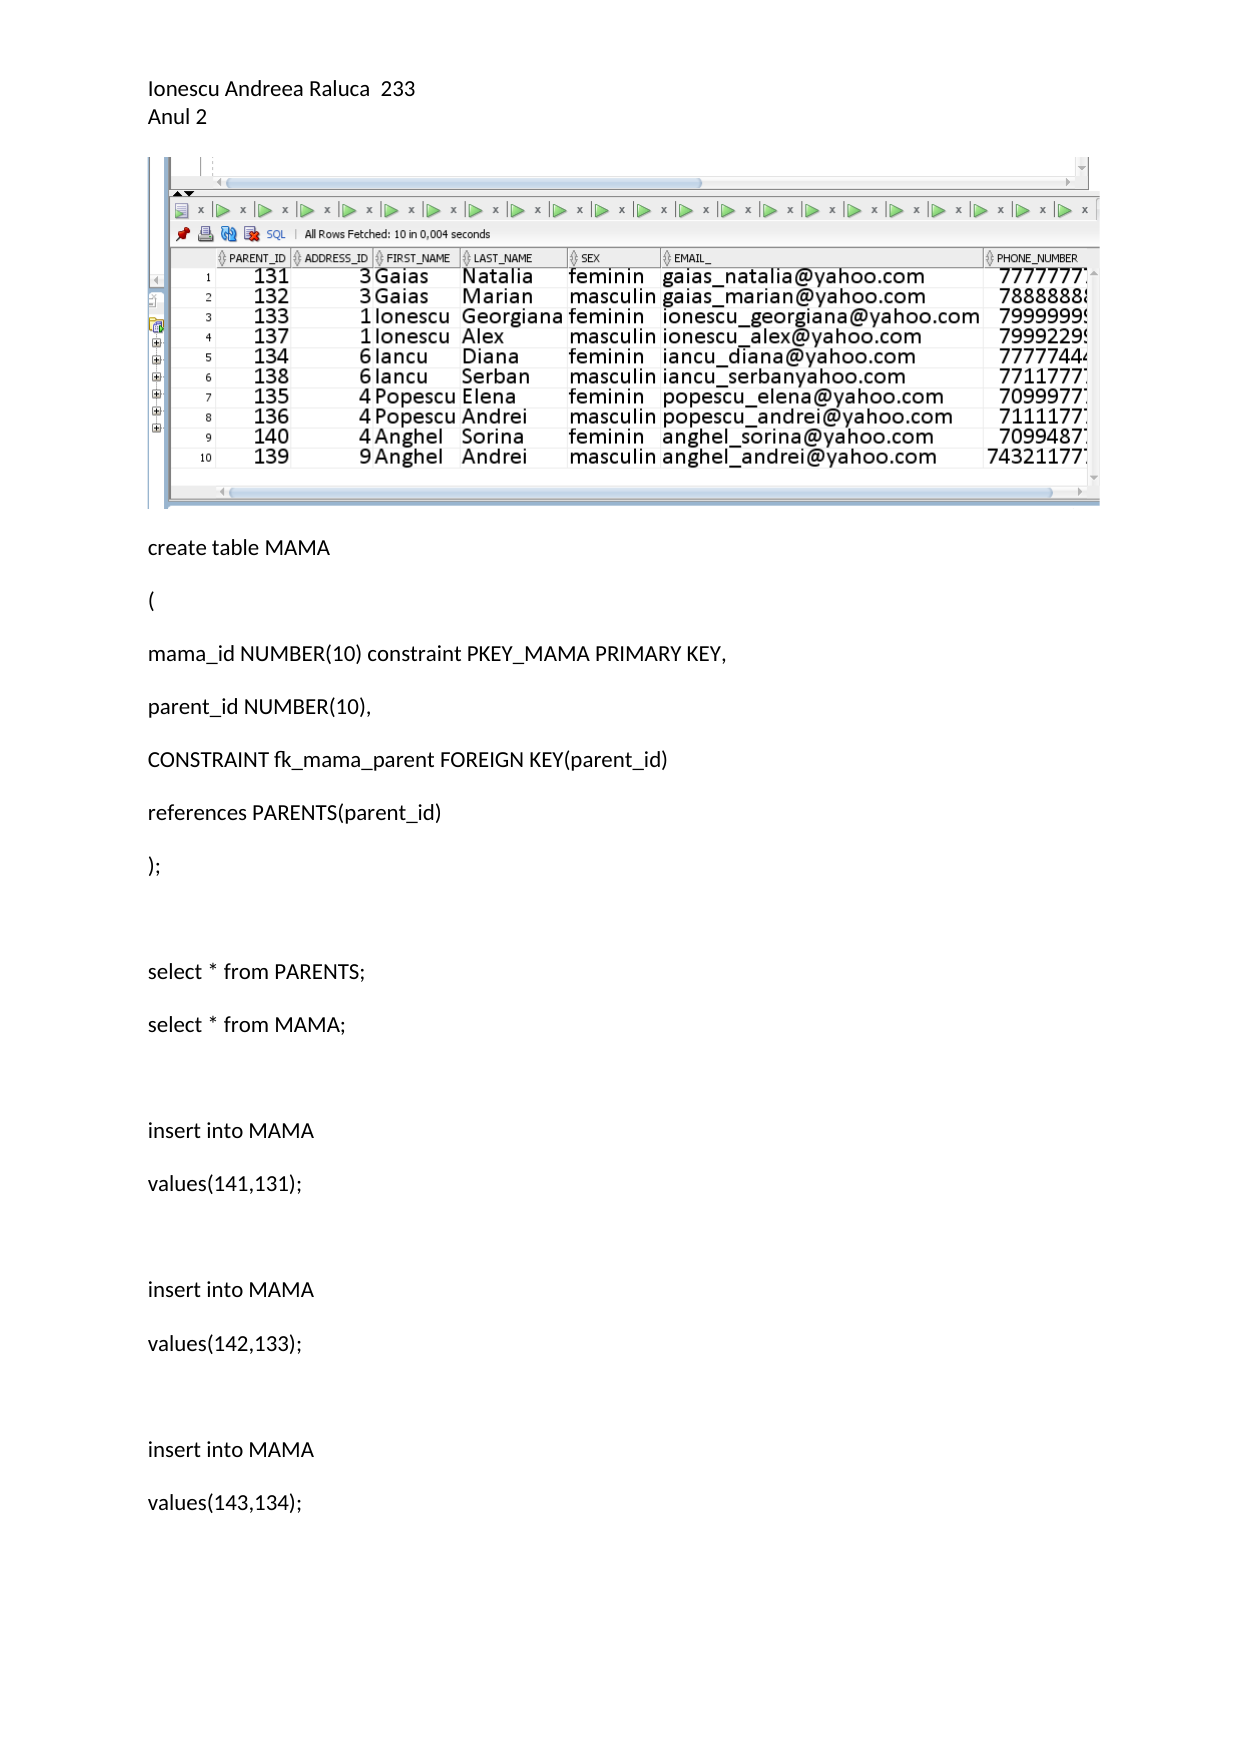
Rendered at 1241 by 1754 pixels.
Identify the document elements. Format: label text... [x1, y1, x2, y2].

text mama_id NUMBER(10) constraint PKEY_MAMA PRIMARY KEY, [148, 639, 1093, 667]
text ( [148, 586, 1093, 614]
text values(143,134); [148, 1488, 1093, 1516]
text create table MAMA [148, 533, 1093, 561]
text ); [148, 851, 1093, 879]
text values(142,133); [148, 1329, 1093, 1357]
text insert into MAMA [148, 1117, 1093, 1144]
text insert into MAMA [148, 1435, 1093, 1463]
text references PARENTS(parent_id) [148, 798, 1093, 826]
text select * from MAMA; [148, 1011, 1093, 1038]
text select * from PARENTS; [148, 957, 1093, 986]
text insert into MAMA [148, 1276, 1093, 1304]
text parent_id NUMBER(10), [148, 692, 1093, 720]
text CONSTRAINT fk_mama_parent FOREIGN KEY(parent_id) [148, 745, 1093, 773]
text values(141,131); [148, 1169, 1093, 1198]
picture [147, 157, 1100, 509]
